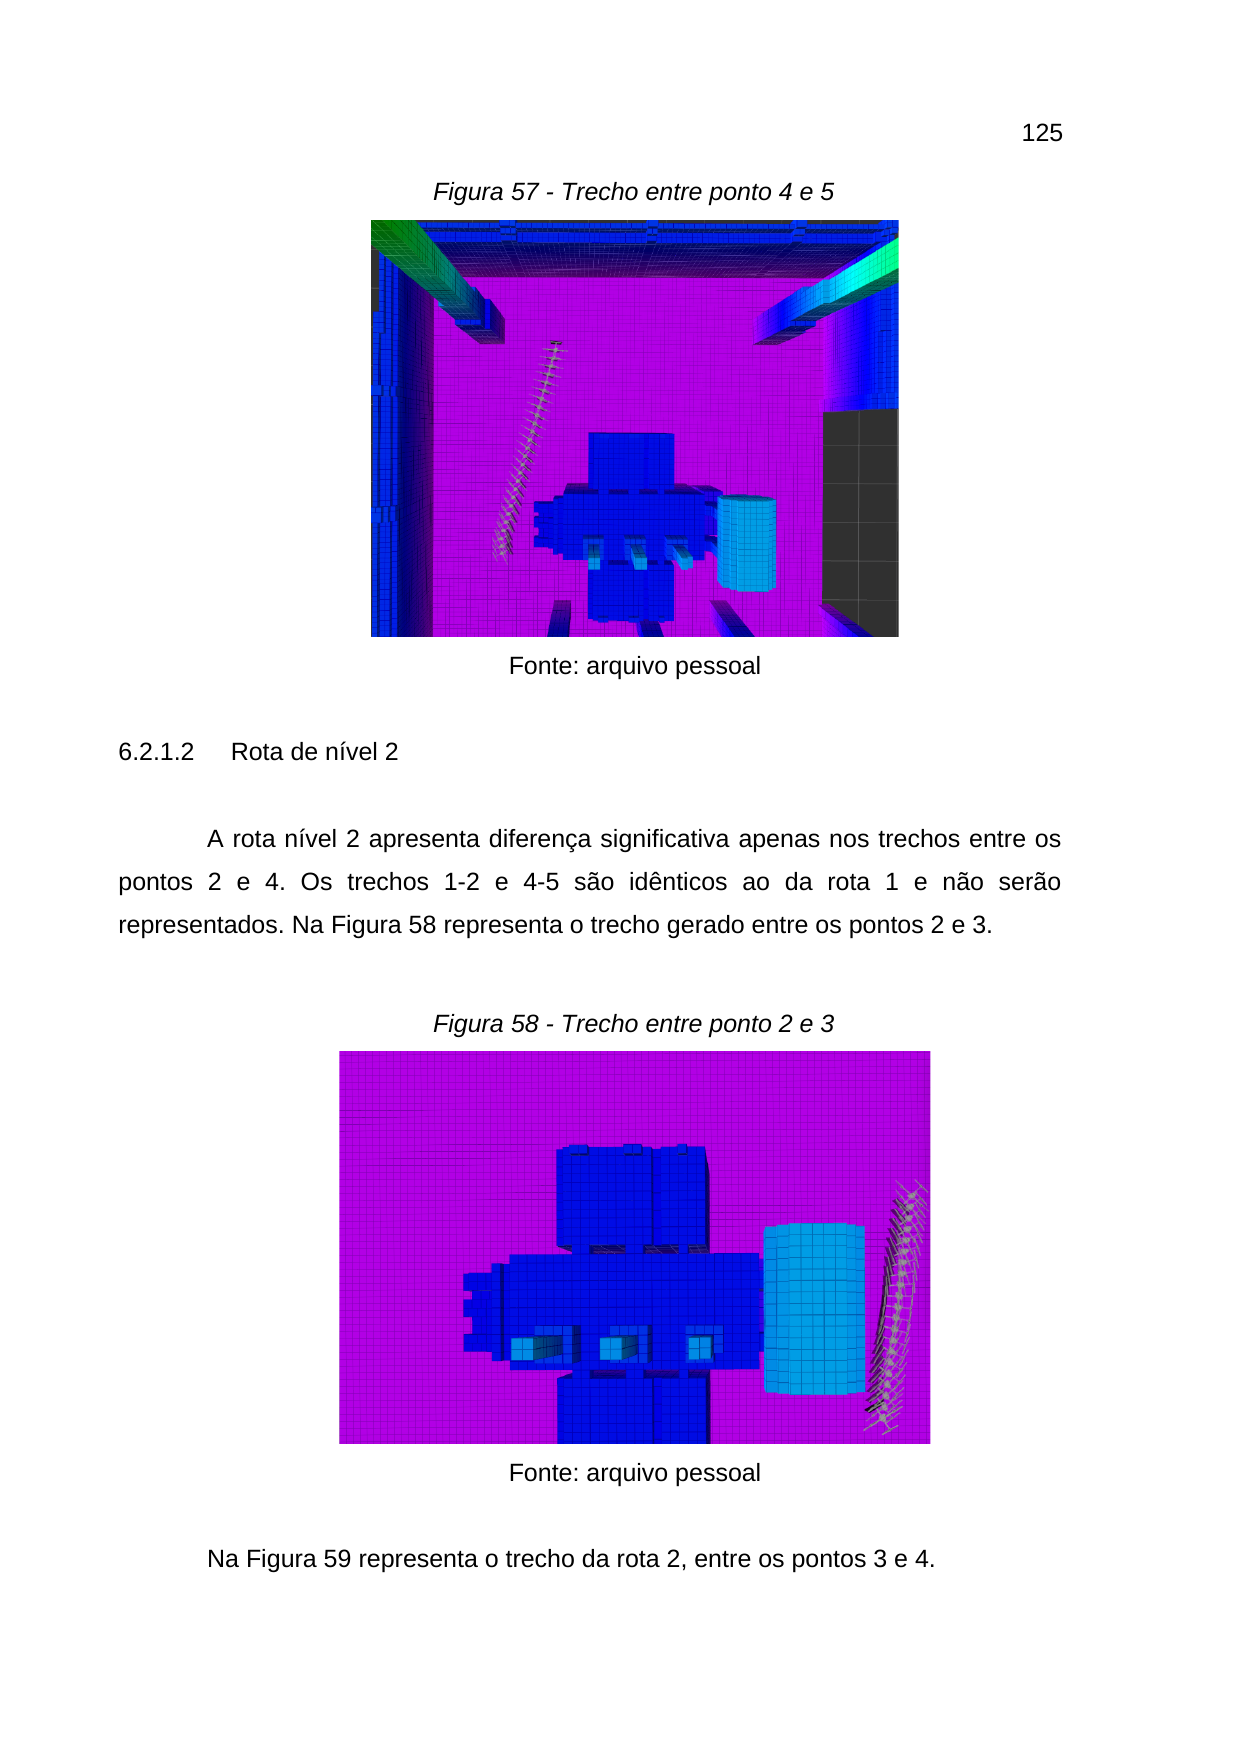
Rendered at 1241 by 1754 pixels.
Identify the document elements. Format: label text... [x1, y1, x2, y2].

text Fonte: arquivo pessoal [118, 1458, 1063, 1487]
text Na Figura 59 representa o trecho da rota 2, entre os pontos 3 e 4. [118, 1544, 1063, 1573]
picture [339, 1051, 931, 1444]
picture [371, 220, 899, 637]
subtitle Rota de nível 2 [118, 737, 1063, 766]
text A rota nível 2 apresenta diferença significativa apenas nos trechos entre os pontos 2 e 4. Os trechos 1-2 e 4-5 são idênticos ao da rota 1 e não serão representados. Na Figura 58 representa o trecho gerado entre os pontos 2 e 3. [118, 823, 1063, 938]
text Fonte: arquivo pessoal [118, 651, 1063, 680]
